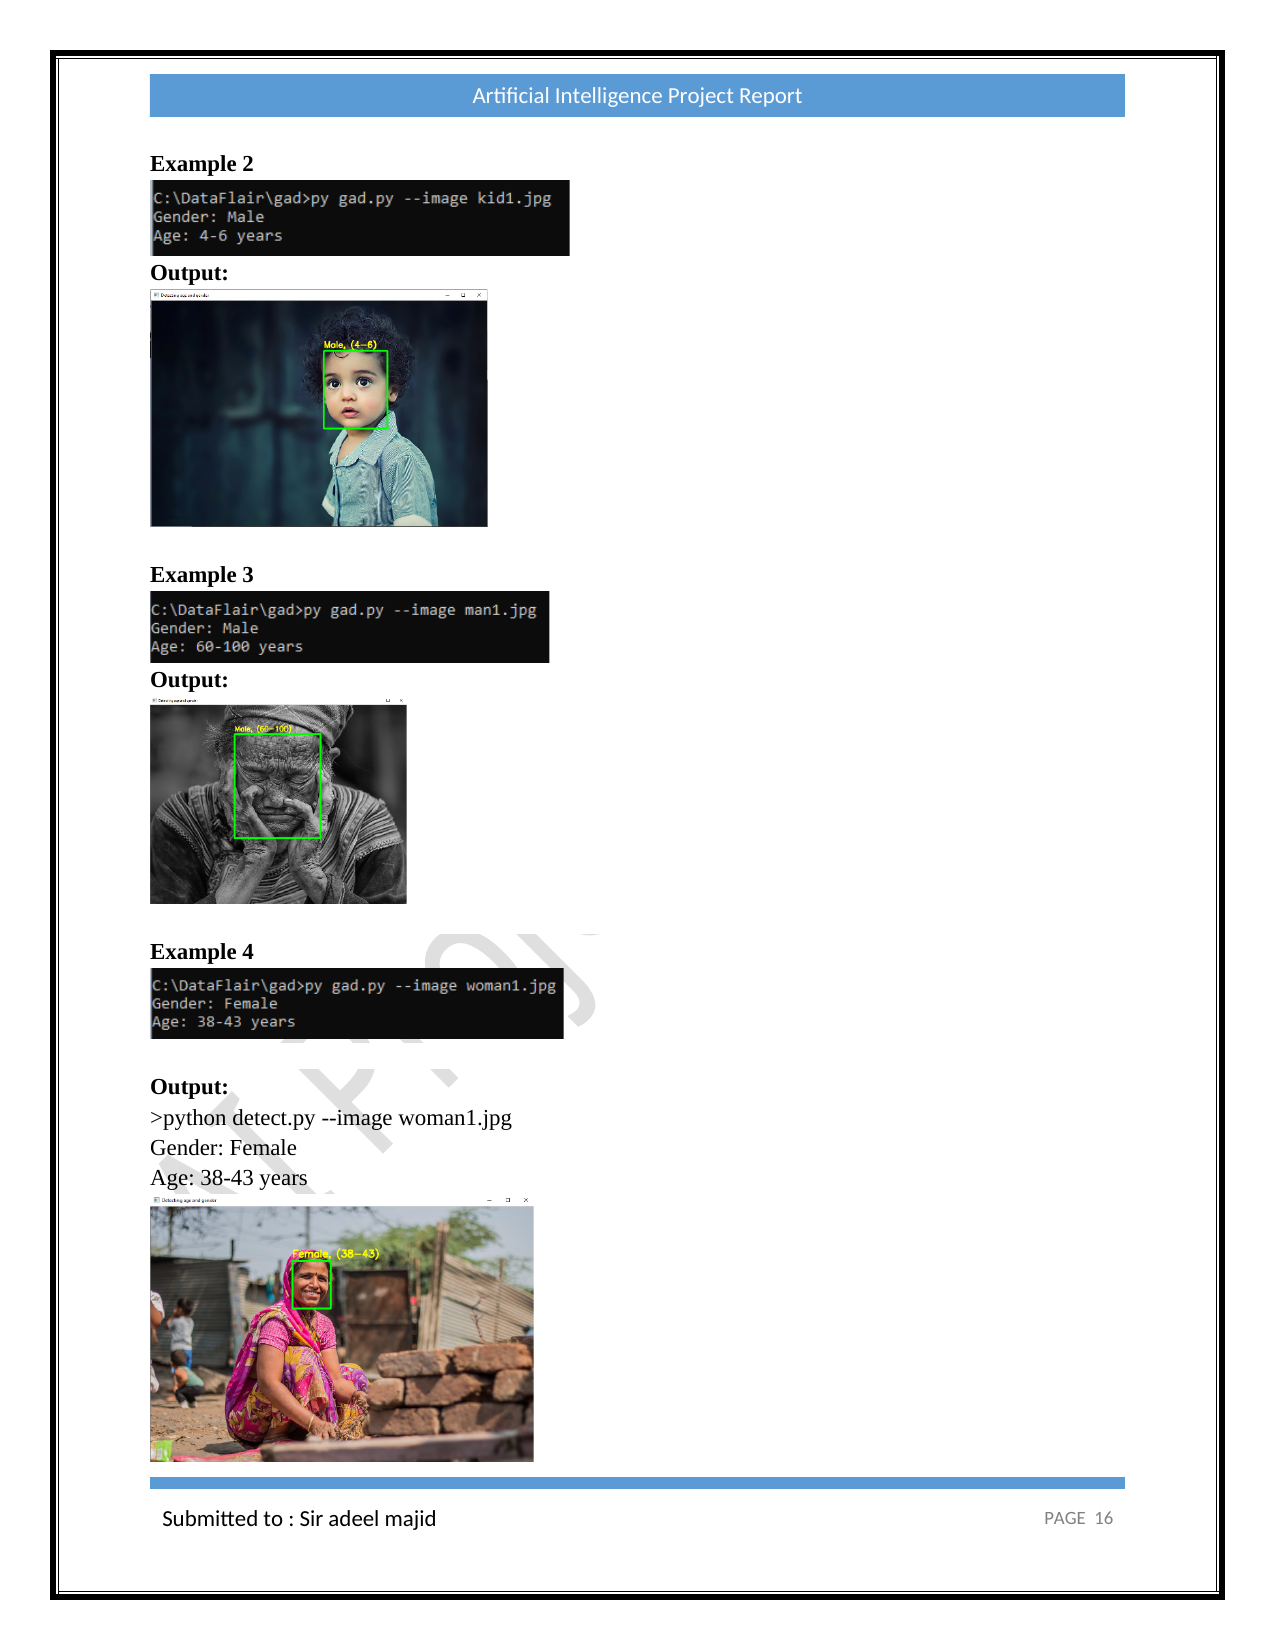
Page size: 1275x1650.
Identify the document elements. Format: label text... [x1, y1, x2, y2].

picture [150, 968, 564, 1039]
text Output: [150, 259, 1125, 286]
picture [150, 180, 570, 256]
text Gender: Female [150, 1134, 1125, 1160]
text Example 2 [150, 150, 1125, 176]
text Output: [150, 667, 1125, 693]
text Output: [150, 1073, 1125, 1100]
text Example 4 [150, 938, 1125, 964]
text Example 3 [150, 562, 1125, 588]
text >python detect.py --image woman1.jpg [150, 1103, 1125, 1130]
picture [150, 1194, 534, 1462]
picture [150, 591, 550, 663]
text Age: 38-43 years [150, 1164, 1125, 1190]
picture [150, 289, 488, 527]
picture [150, 696, 407, 904]
